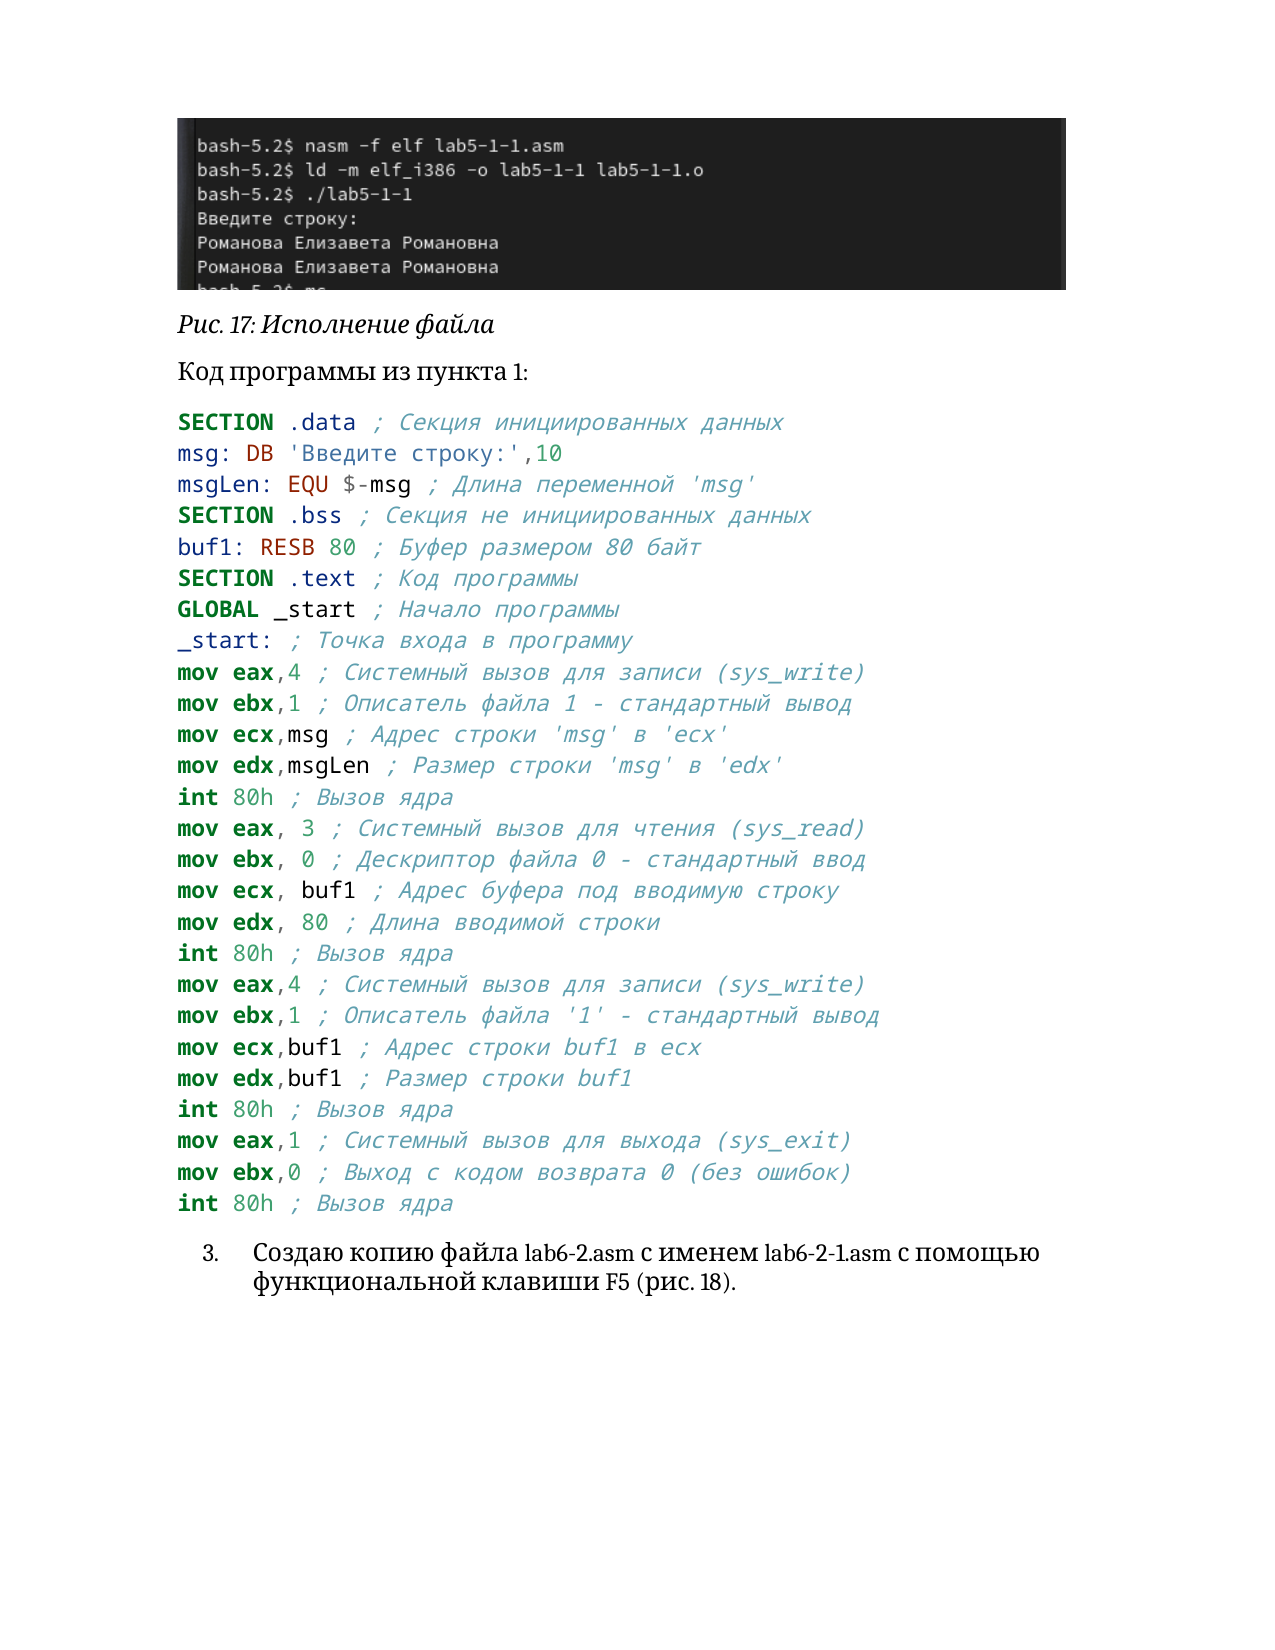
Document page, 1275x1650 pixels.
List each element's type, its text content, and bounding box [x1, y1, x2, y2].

text SECTION .data ; Секция инициированных данных msg: DB 'Введите строку:',10 msgLen: EQU $-msg ; Длина переменной 'msg' SECTION .bss ; Секция не инициированных данных buf1: RESB 80 ; Буфер размером 80 байт SECTION .text ; Код программы GLOBAL _start ; Начало программы _start: ; Точка входа в программу mov eax,4 ; Системный вызов для записи (sys_write) mov ebx,1 ; Описатель файла 1 - стандартный вывод mov ecx,msg ; Адрес строки 'msg' в 'ecx' mov edx,msgLen ; Размер строки 'msg' в 'edx' int 80h ; Вызов ядра mov eax, 3 ; Системный вызов для чтения (sys_read) mov ebx, 0 ; Дескриптор файла 0 - стандартный ввод mov ecx, buf1 ; Адрес буфера под вводимую строку mov edx, 80 ; Длина вводимой строки int 80h ; Вызов ядра mov eax,4 ; Системный вызов для записи (sys_write) mov ebx,1 ; Описатель файла '1' - стандартный вывод mov ecx,buf1 ; Адрес строки buf1 в ecx mov edx,buf1 ; Размер строки buf1 int 80h ; Вызов ядра mov eax,1 ; Системный вызов для выхода (sys_exit) mov ebx,0 ; Выход с кодом возврата 0 (без ошибок) int 80h ; Вызов ядра [177, 406, 1186, 1218]
picture [177, 118, 1066, 290]
list Создаю копию файла lab6-2.asm с именем lab6-2-1.asm с помощью функциональной клавиши F5 (рис. 18). [202, 1239, 1186, 1296]
text Рис. 17: Исполнение файла [177, 311, 1186, 339]
text Код программы из пункта 1: [177, 358, 1186, 387]
